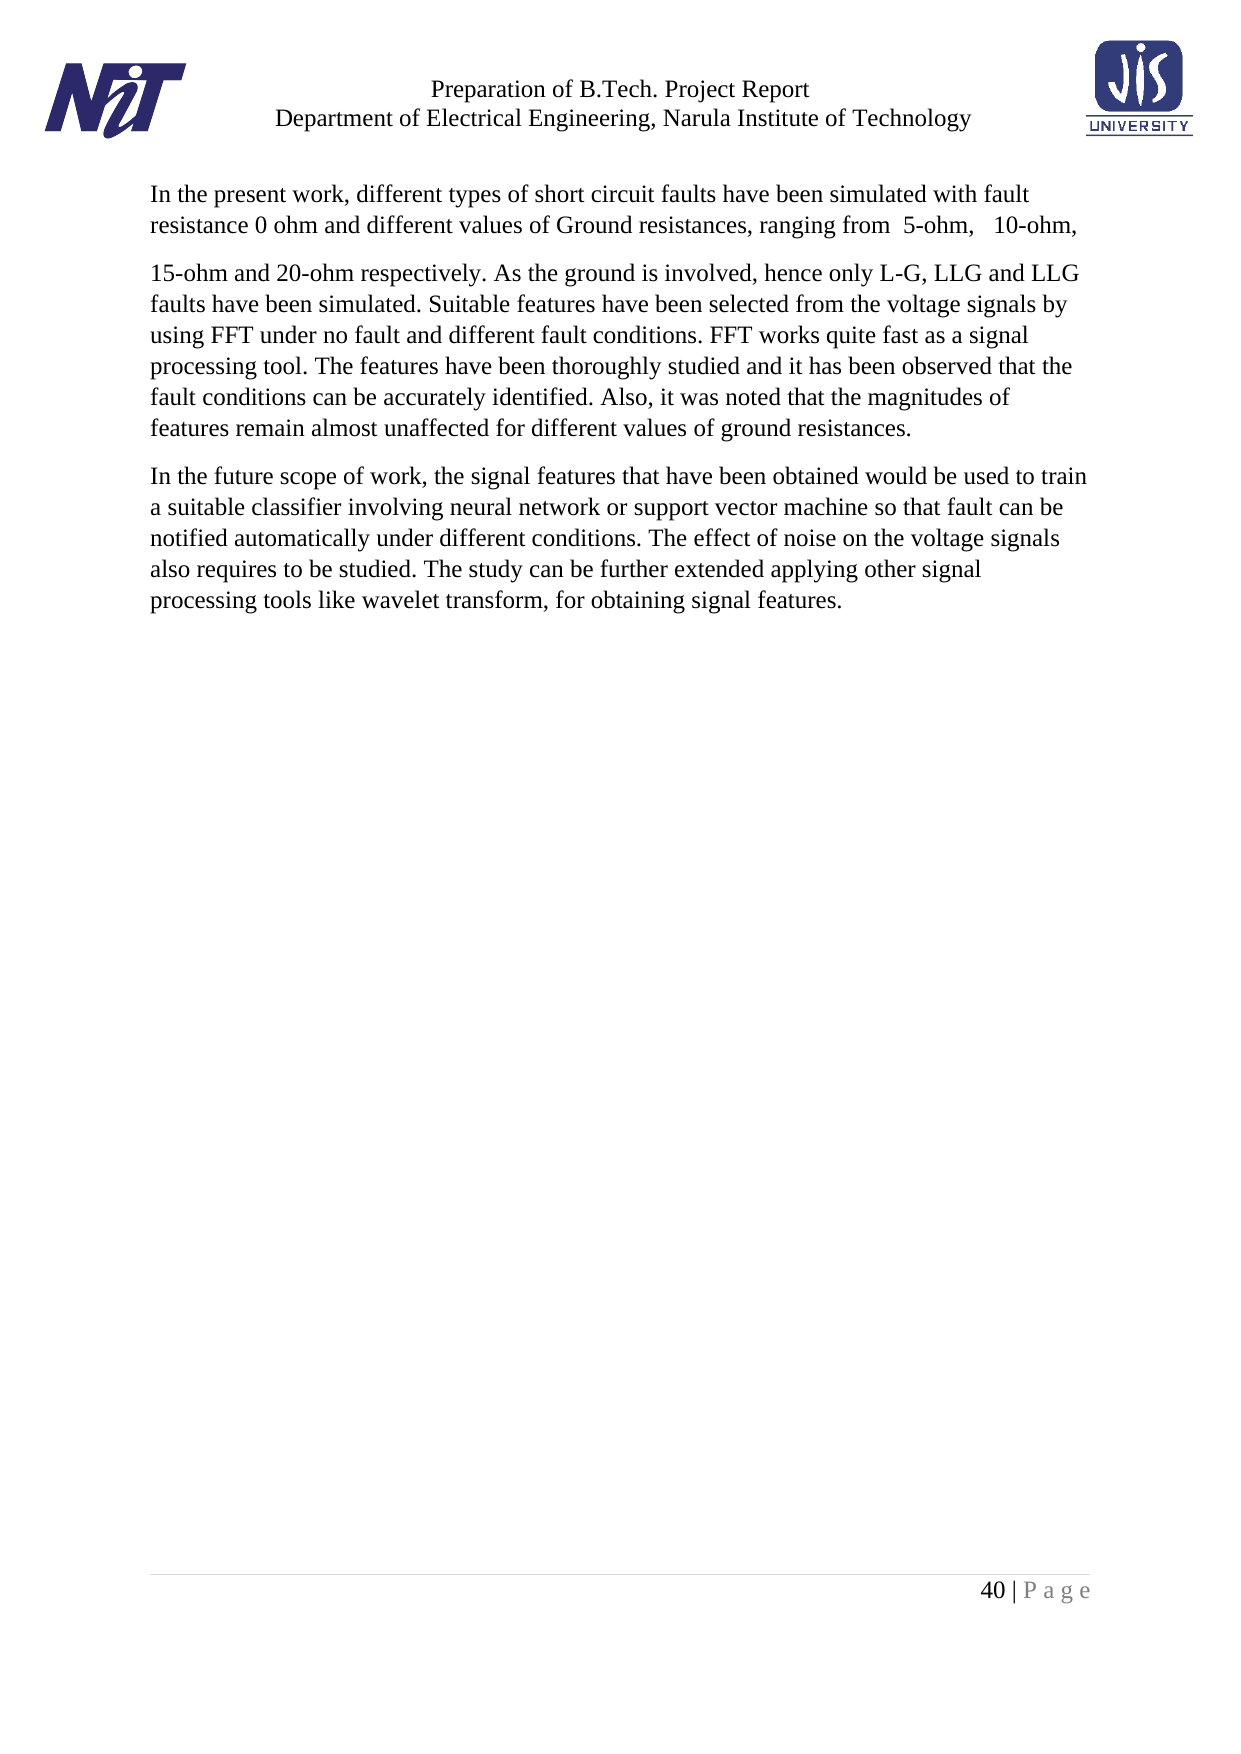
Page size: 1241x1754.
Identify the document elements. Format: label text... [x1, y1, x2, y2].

text In the present work, different types of short circuit faults have been simulated with fault resistance 0 ohm and different values of Ground resistances, ranging from 5-ohm, 10-ohm, [150, 179, 1090, 239]
picture [1084, 40, 1194, 137]
text In the future scope of work, the signal features that have been obtained would be used to train a suitable classifier involving neural network or support vector machine so that fault can be notified automatically under different conditions. The effect of noise on the voltage signals also requires to be studied. The study can be further extended applying other signal processing tools like wavelet transform, for obtaining signal features. [150, 461, 1090, 614]
text 15-ohm and 20-ohm respectively. As the ground is involved, hence only L-G, LLG and LLG faults have been simulated. Suitable features have been selected from the voltage signals by using FFT under no fault and different fault conditions. FFT works quite fast as a signal processing tool. The features have been thoroughly studied and it has been observed that the fault conditions can be accurately identified. Also, it was noted that the magnitudes of features remain almost unaffected for different values of ground resistances. [150, 258, 1090, 442]
